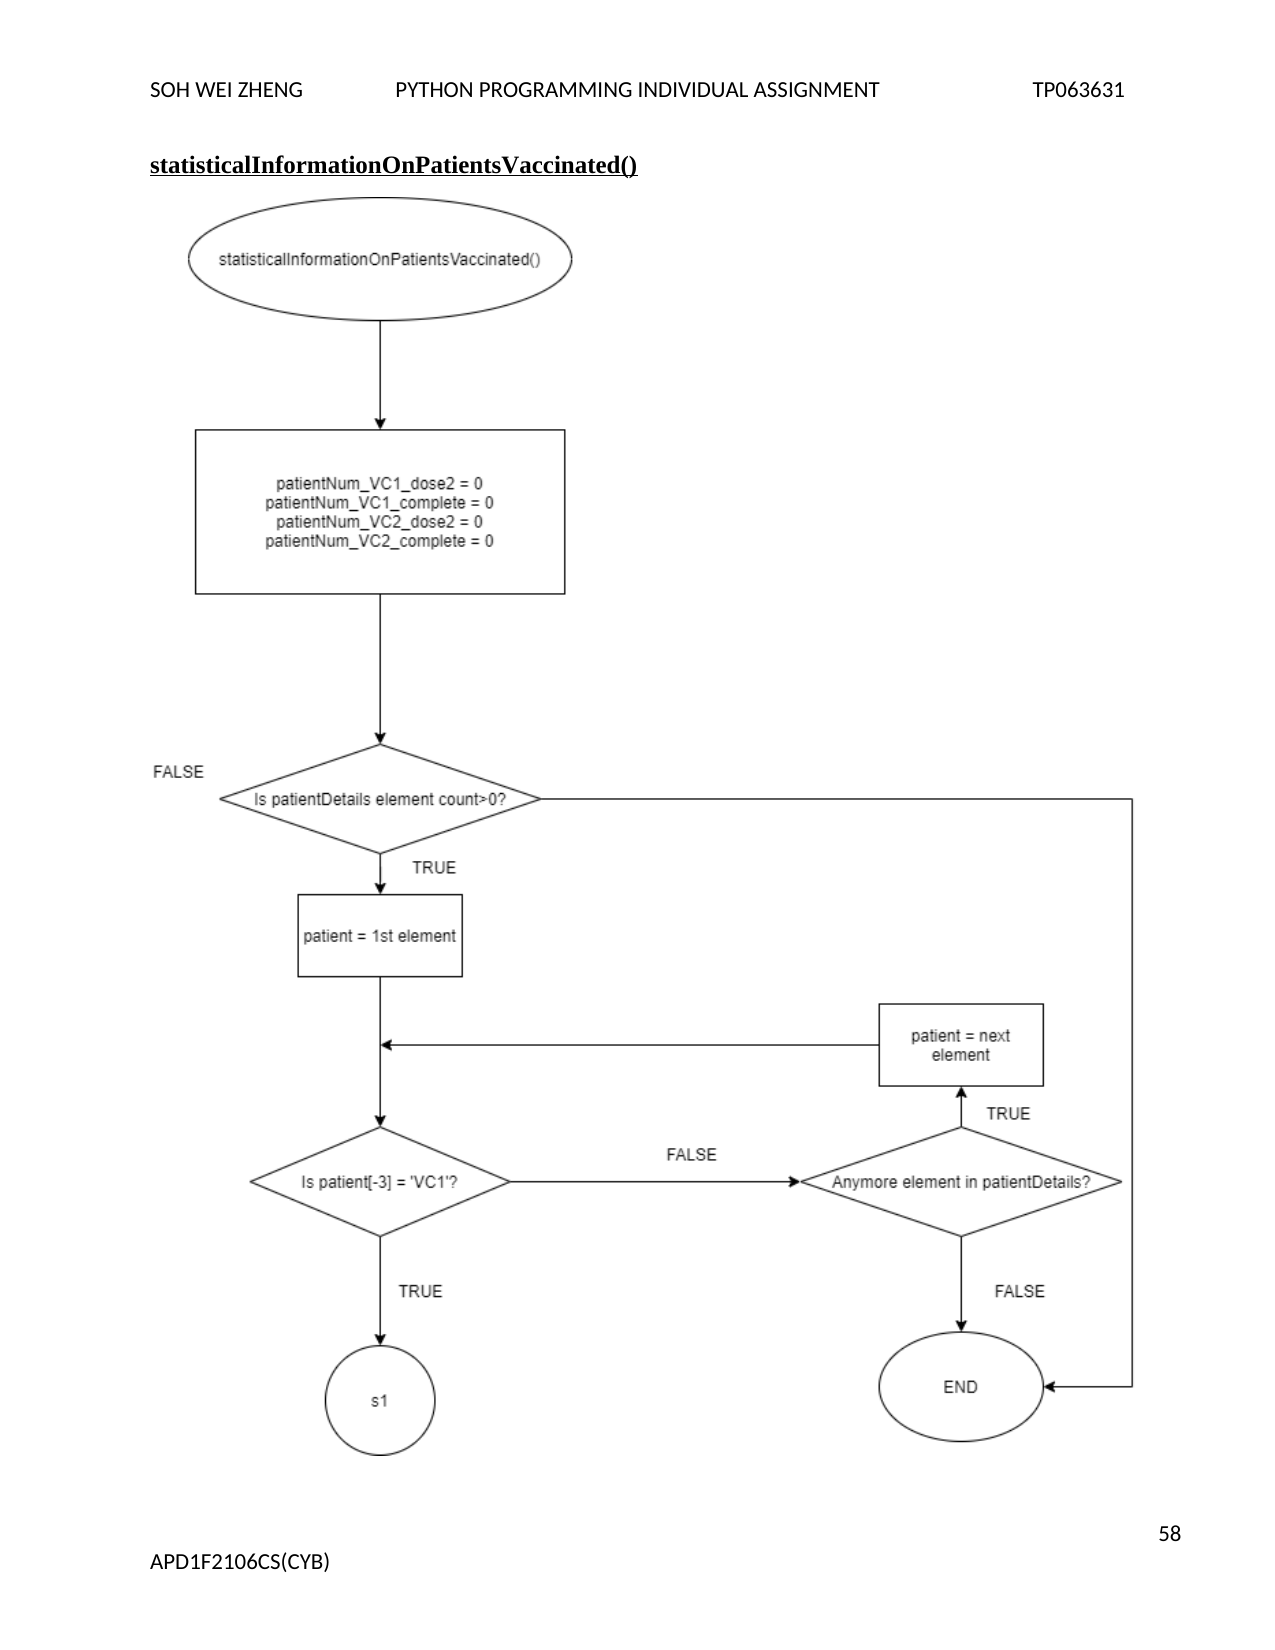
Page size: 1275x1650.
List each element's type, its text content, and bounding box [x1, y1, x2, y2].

text statisticalInformationOnPatientsVaccinated() [150, 150, 1181, 179]
picture [150, 197, 1144, 1456]
